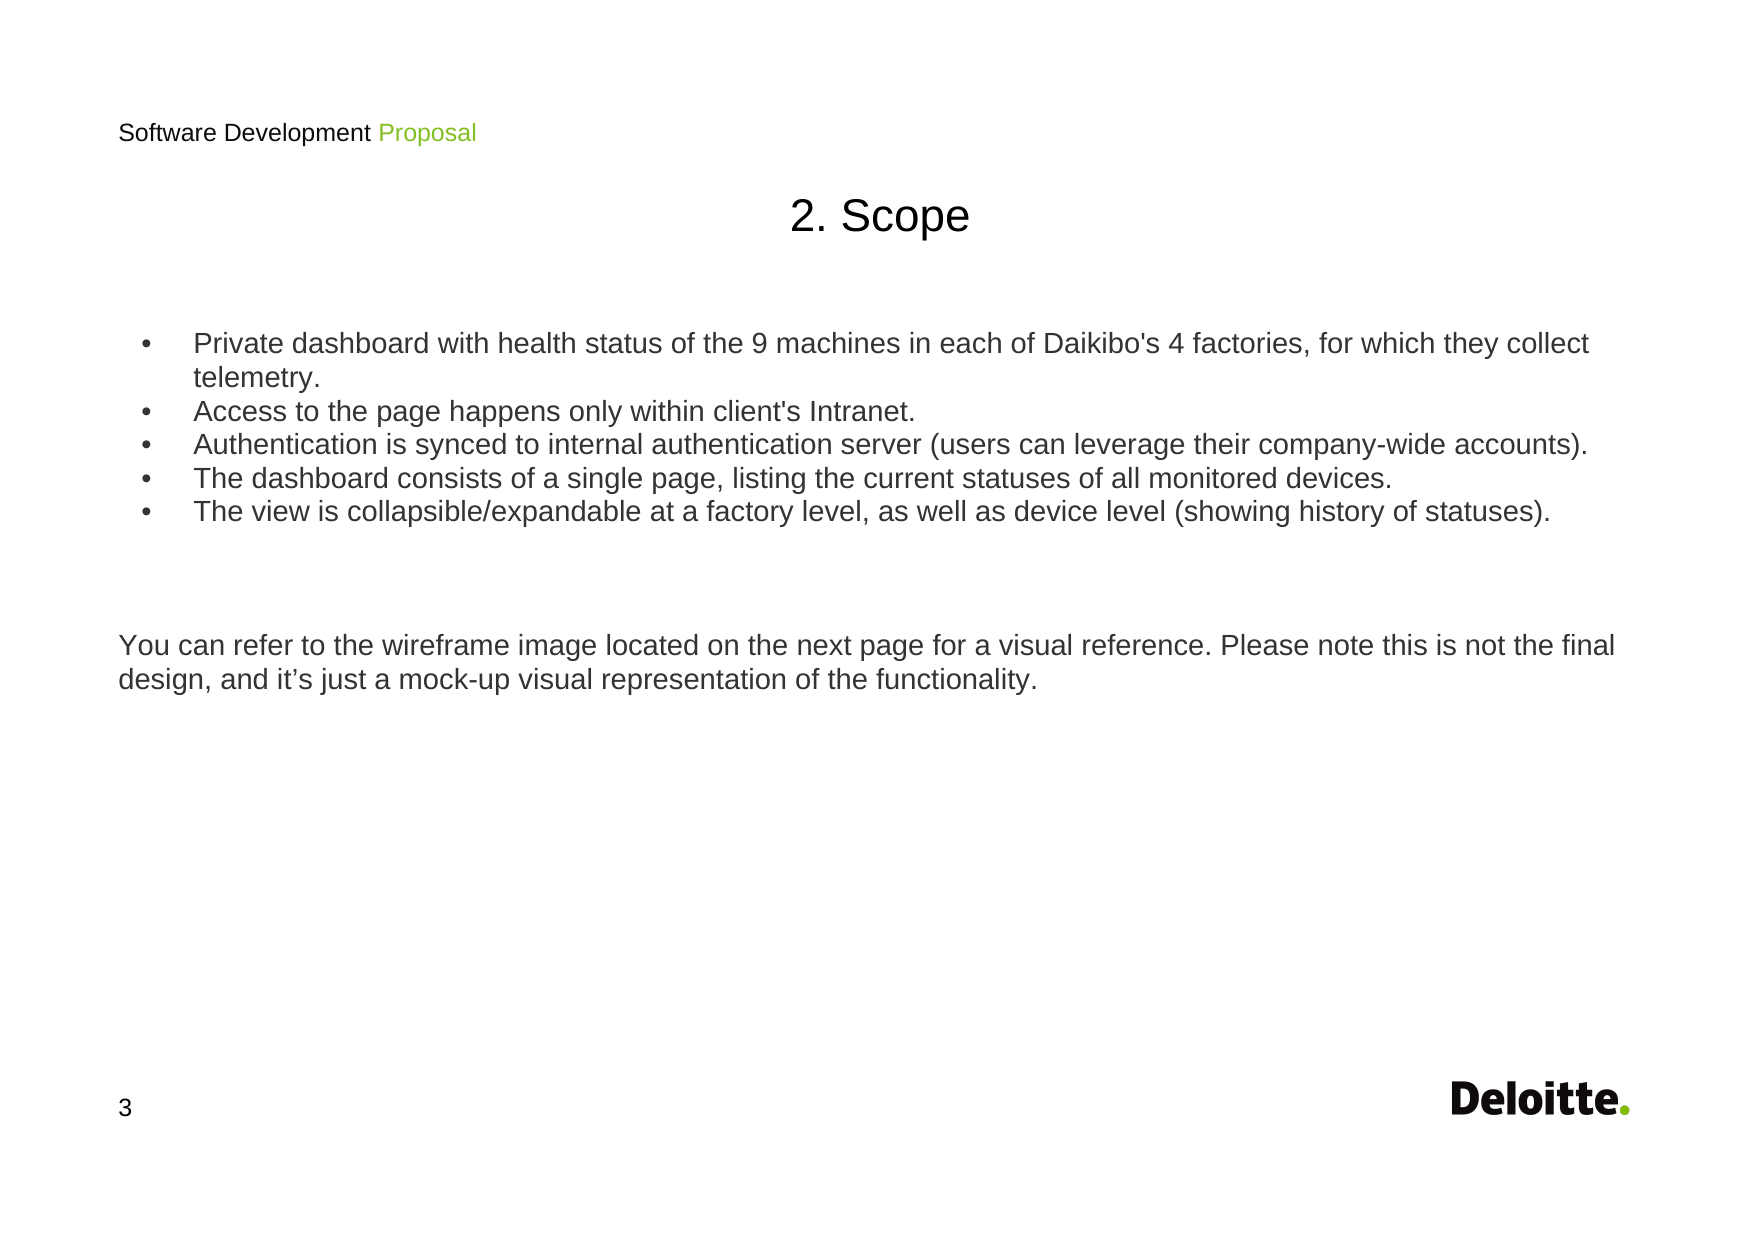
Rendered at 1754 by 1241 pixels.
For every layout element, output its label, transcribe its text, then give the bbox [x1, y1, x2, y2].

list Access to the page happens only within client's Intranet. [141, 393, 1636, 427]
picture [1448, 1075, 1633, 1121]
list Private dashboard with health status of the 9 machines in each of Daikibo's 4 factories, for which they collect telemetry. [141, 326, 1636, 393]
list Authentication is synced to internal authentication server (users can leverage their company-wide accounts). [141, 427, 1636, 461]
text 2. Scope [124, 188, 1636, 241]
text You can refer to the wireframe image located on the next page for a visual reference. Please note this is not the final design, and it’s just a mock-up visual representation of the functionality. [118, 628, 1636, 729]
list The view is collapsible/expandable at a factory level, as well as device level (showing history of statuses). [141, 494, 1636, 528]
list The dashboard consists of a single page, listing the current statuses of all monitored devices. [141, 461, 1636, 494]
